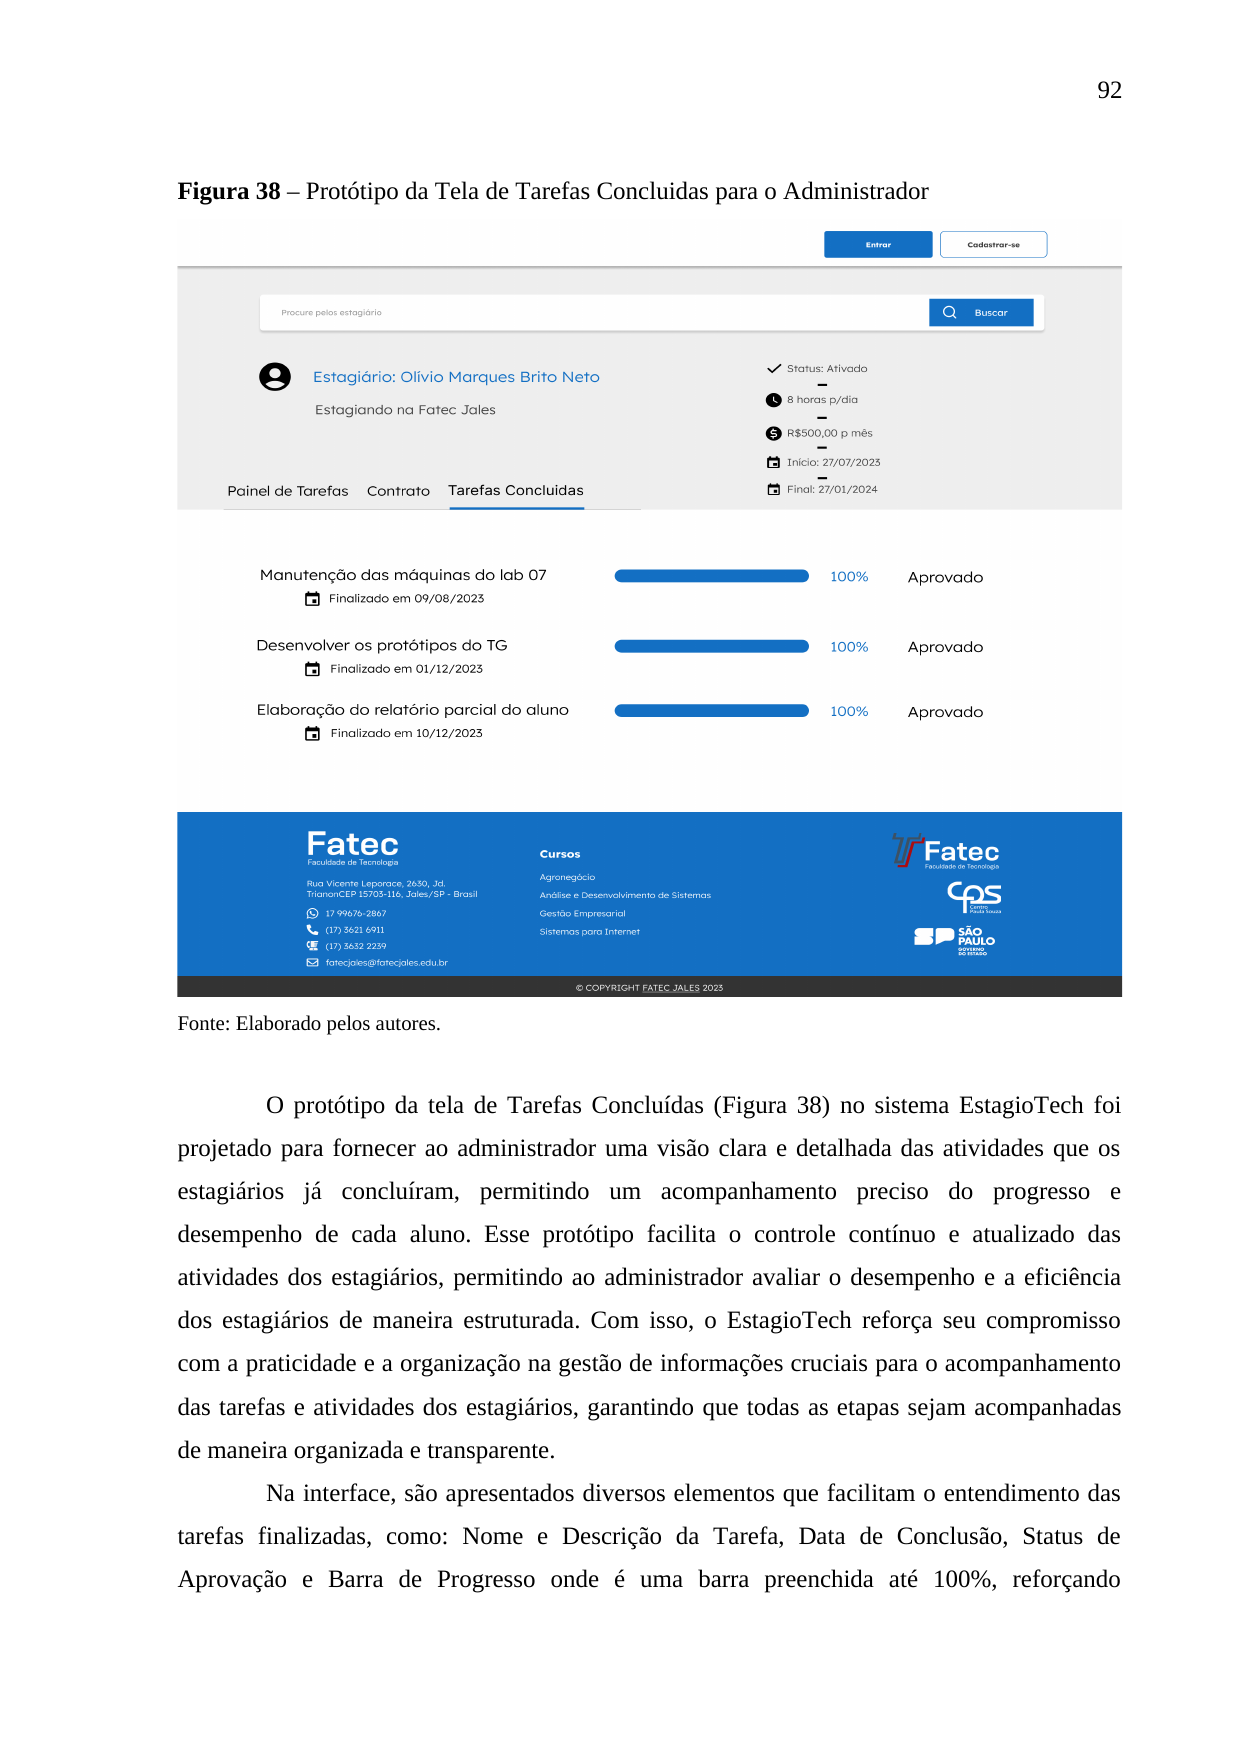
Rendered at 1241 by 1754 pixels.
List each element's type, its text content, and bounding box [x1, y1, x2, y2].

text Fonte: Elaborado pelos autores. [177, 1011, 1122, 1034]
picture [177, 219, 1123, 997]
text O protótipo da tela de Tarefas Concluídas (Figura 38) no sistema EstagioTech foi projetado para fornecer ao administrador uma visão clara e detalhada das atividades que os estagiários já concluíram, permitindo um acompanhamento preciso do progresso e desempenho de cada aluno. Esse protótipo facilita o controle contínuo e atualizado das atividades dos estagiários, permitindo ao administrador avaliar o desempenho e a eficiência dos estagiários de maneira estruturada. Com isso, o EstagioTech reforça seu compromisso com a praticidade e a organização na gestão de informações cruciais para o acompanhamento das tarefas e atividades dos estagiários, garantindo que todas as etapas sejam acompanhadas de maneira organizada e transparente. [177, 1090, 1122, 1463]
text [177, 1478, 1122, 1593]
text Figura 38 – Protótipo da Tela de Tarefas Concluidas para o Administrador [177, 176, 1122, 205]
